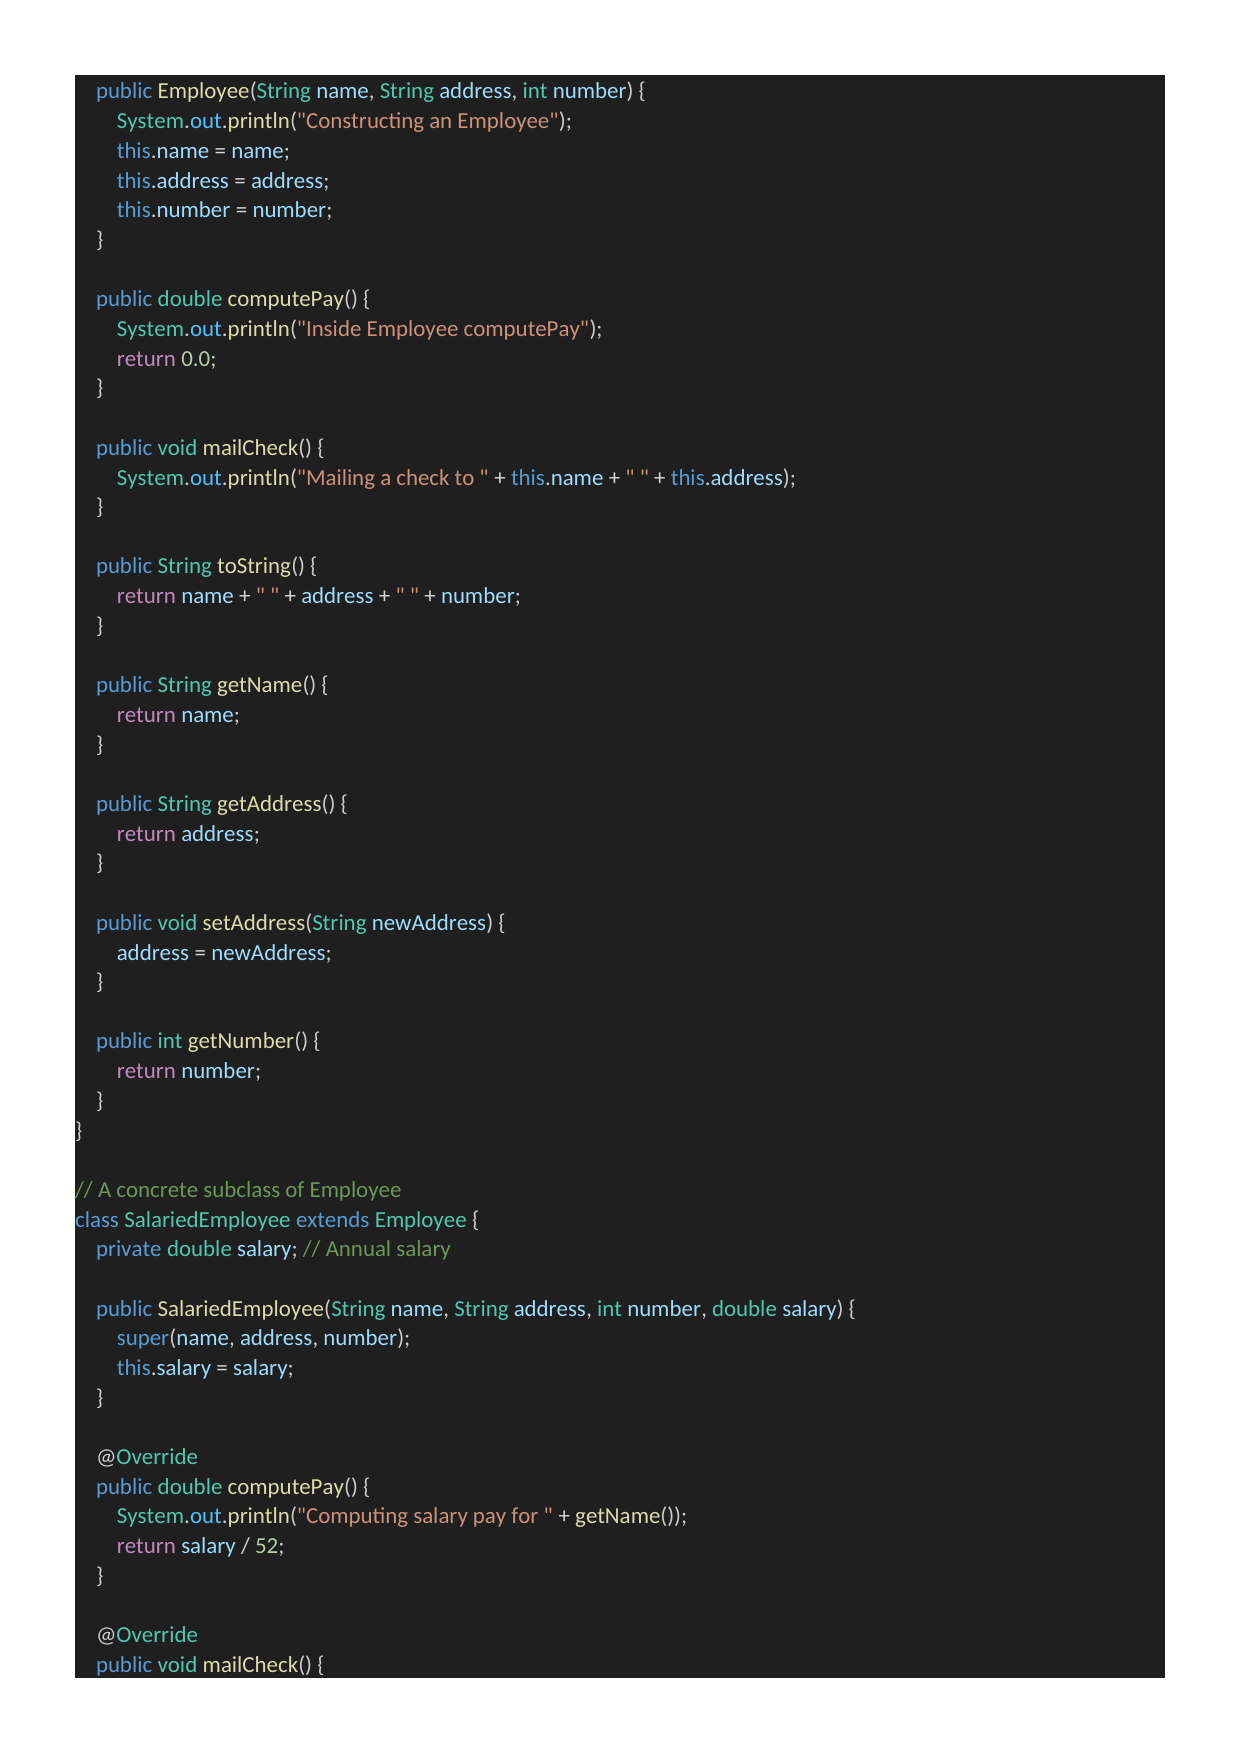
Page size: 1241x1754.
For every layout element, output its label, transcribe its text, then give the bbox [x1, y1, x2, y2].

text // A concrete subclass of Employee [75, 1173, 1165, 1203]
text public void mailCheck() { [75, 431, 1165, 461]
text @Override [75, 1441, 1165, 1470]
text this.address = address; [75, 164, 1165, 194]
text this.number = number; [75, 194, 1165, 223]
text public void mailCheck() { [75, 1648, 1165, 1678]
text address = newAddress; [75, 936, 1165, 966]
text public String getAddress() { [75, 787, 1165, 817]
text System.out.println("Constructing an Employee"); [75, 105, 1165, 134]
text } [75, 1559, 1165, 1589]
text public Employee(String name, String address, int number) { [75, 75, 1165, 105]
text } [75, 609, 1165, 639]
text return address; [75, 817, 1165, 847]
text public int getNumber() { [75, 1025, 1165, 1055]
text public String getName() { [75, 669, 1165, 698]
text public SalariedEmployee(String name, String address, int number, double salary) { [75, 1292, 1165, 1322]
text super(name, address, number); [75, 1322, 1165, 1352]
text return salary / 52; [75, 1530, 1165, 1559]
text this.salary = salary; [75, 1352, 1165, 1381]
text @Override [75, 1619, 1165, 1648]
text return name; [75, 698, 1165, 728]
text } [75, 1381, 1165, 1411]
text class SalariedEmployee extends Employee { [75, 1203, 1165, 1233]
text } [75, 223, 1165, 253]
text public void setAddress(String newAddress) { [75, 906, 1165, 936]
text return number; [75, 1055, 1165, 1084]
text } [75, 847, 1165, 877]
text this.name = name; [75, 134, 1165, 164]
text return name + " " + address + " " + number; [75, 580, 1165, 609]
text } [75, 728, 1165, 758]
text public double computePay() { [75, 1470, 1165, 1500]
text } [75, 491, 1165, 520]
text System.out.println("Computing salary pay for " + getName()); [75, 1500, 1165, 1530]
text private double salary; // Annual salary [75, 1233, 1165, 1262]
text System.out.println("Inside Employee computePay"); [75, 312, 1165, 342]
text } [75, 1084, 1165, 1114]
text System.out.println("Mailing a check to " + this.name + " " + this.address); [75, 461, 1165, 491]
text public String toString() { [75, 550, 1165, 580]
text public double computePay() { [75, 283, 1165, 312]
text } [75, 1114, 1165, 1144]
text } [75, 966, 1165, 995]
text return 0.0; [75, 342, 1165, 372]
text } [75, 372, 1165, 402]
